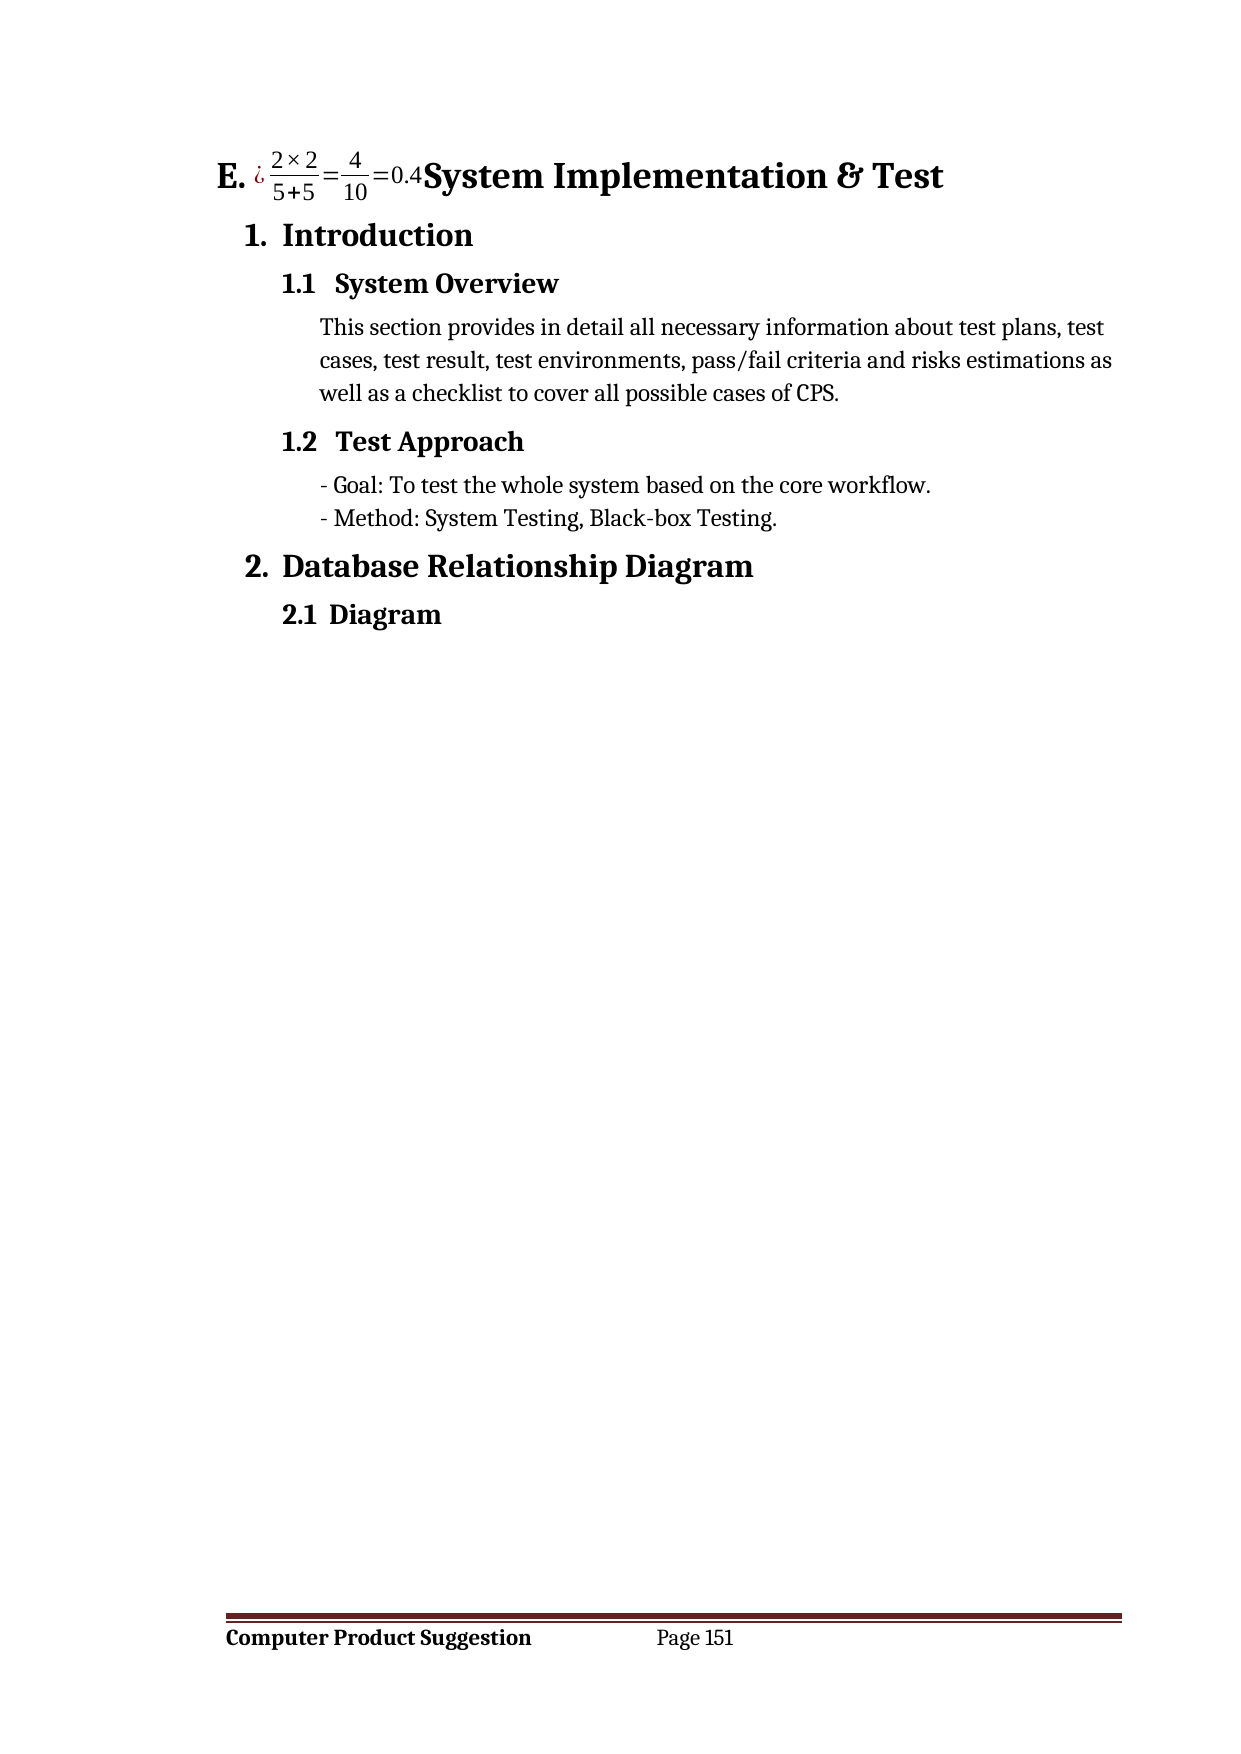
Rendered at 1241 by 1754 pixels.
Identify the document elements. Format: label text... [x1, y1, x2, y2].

subtitle Test Approach [282, 425, 1122, 458]
subtitle System Overview [282, 267, 1122, 301]
subtitle Diagram [282, 598, 1122, 632]
subtitle Introduction [244, 216, 1122, 255]
subtitle System Implementation & Test [216, 147, 1122, 206]
text This section provides in detail all necessary information about test plans, test cases, test result, test environments, pass/fail criteria and risks estimations as well as a checklist to cover all possible cases of CPS. [319, 313, 1122, 408]
text - Goal: To test the whole system based on the core workflow. [319, 471, 1122, 499]
subtitle Database Relationship Diagram [244, 547, 1122, 586]
text - Method: System Testing, Black-box Testing. [319, 504, 1122, 533]
